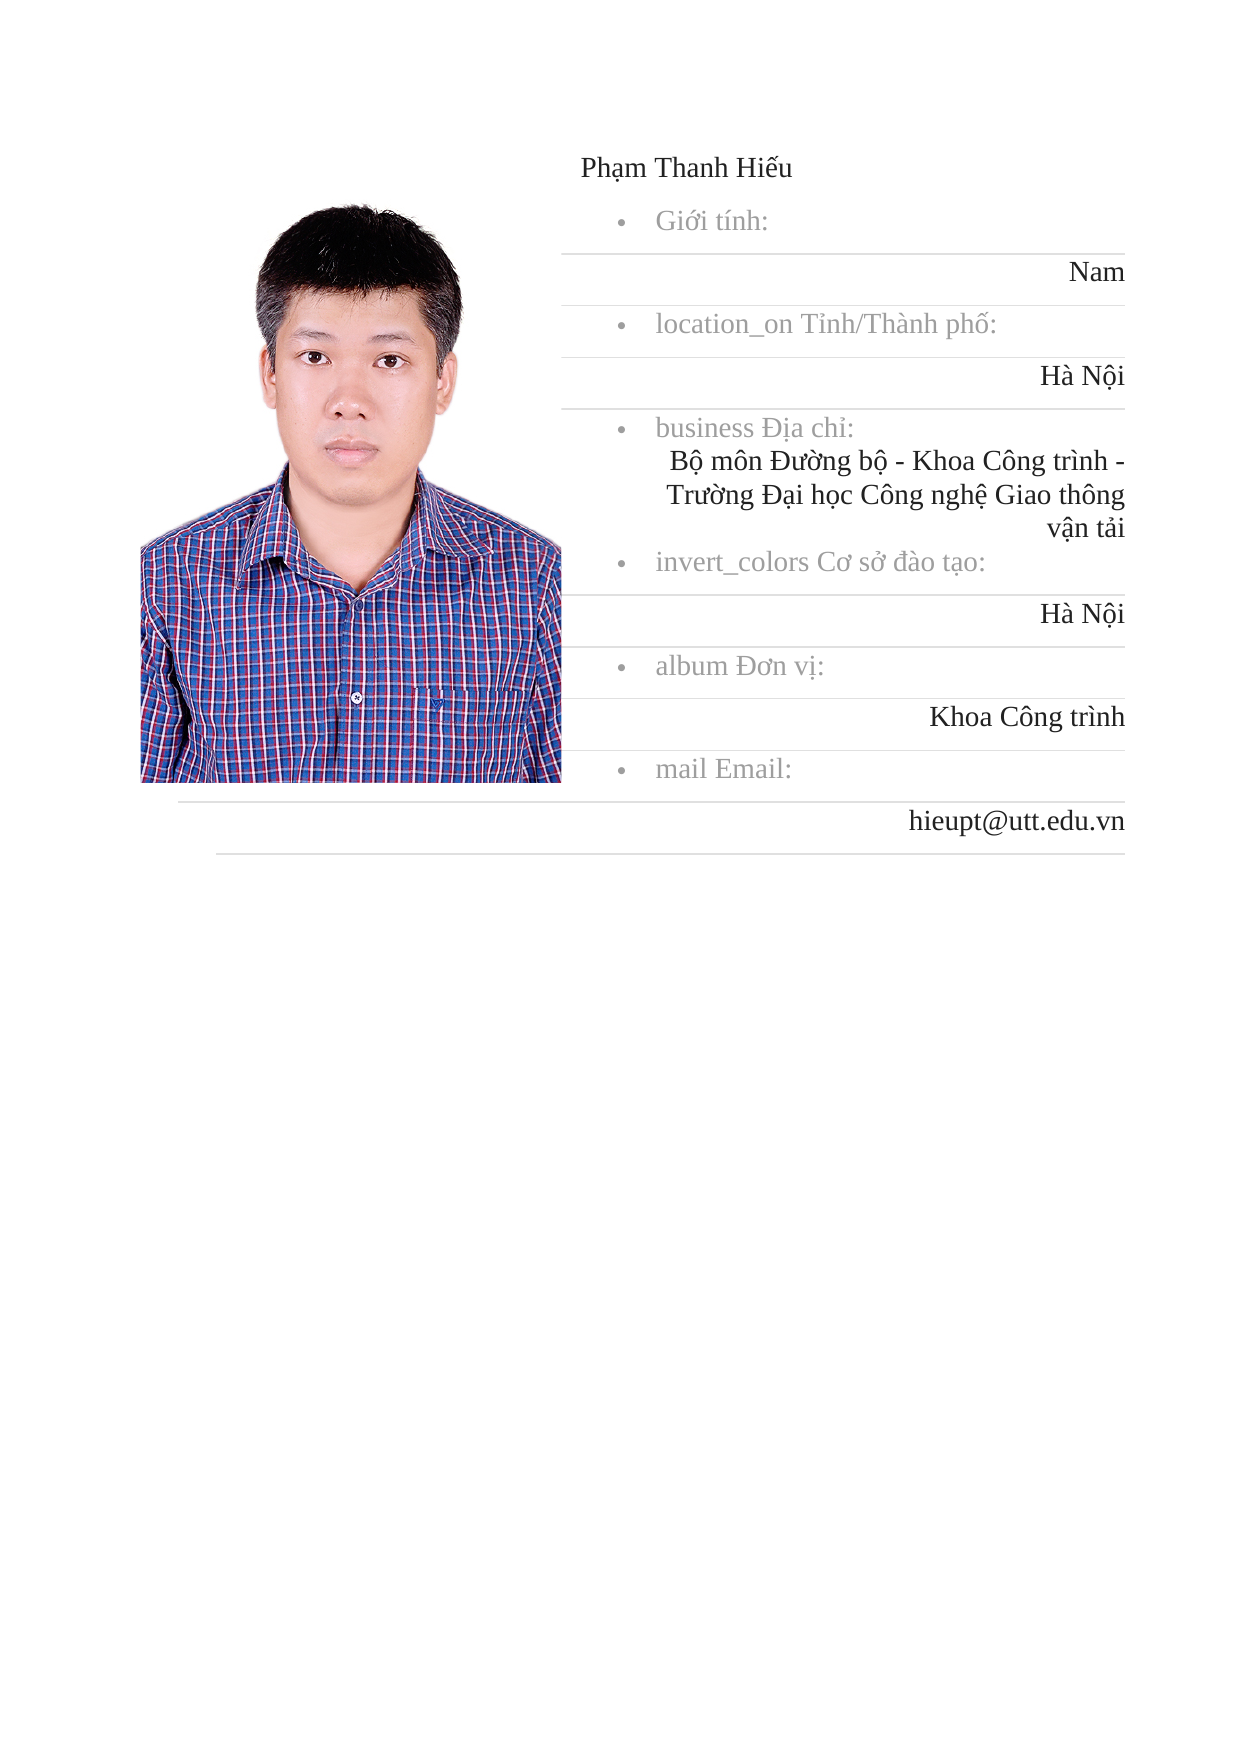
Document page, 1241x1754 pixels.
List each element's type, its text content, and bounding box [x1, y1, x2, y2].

list location_on Tỉnh/Thành phố: [562, 306, 1125, 357]
text Hà Nội [562, 596, 1125, 646]
text Nam [562, 255, 1125, 305]
text Phạm Thanh Hiếu [562, 150, 1125, 183]
list invert_colors Cơ sở đào tạo: [562, 544, 1125, 594]
list business Địa chỉ: [562, 410, 1125, 443]
picture [140, 150, 562, 783]
text Khoa Công trình [562, 699, 1125, 750]
text Hà Nội [562, 358, 1125, 408]
list Giới tính: [562, 203, 1125, 253]
text Bộ môn Đường bộ - Khoa Công trình - Trường Đại học Công nghệ Giao thông vận tải [562, 443, 1125, 544]
list album Đơn vị: [562, 648, 1125, 698]
list mail Email: [178, 751, 1125, 801]
text hieupt@utt.edu.vn [216, 803, 1125, 853]
